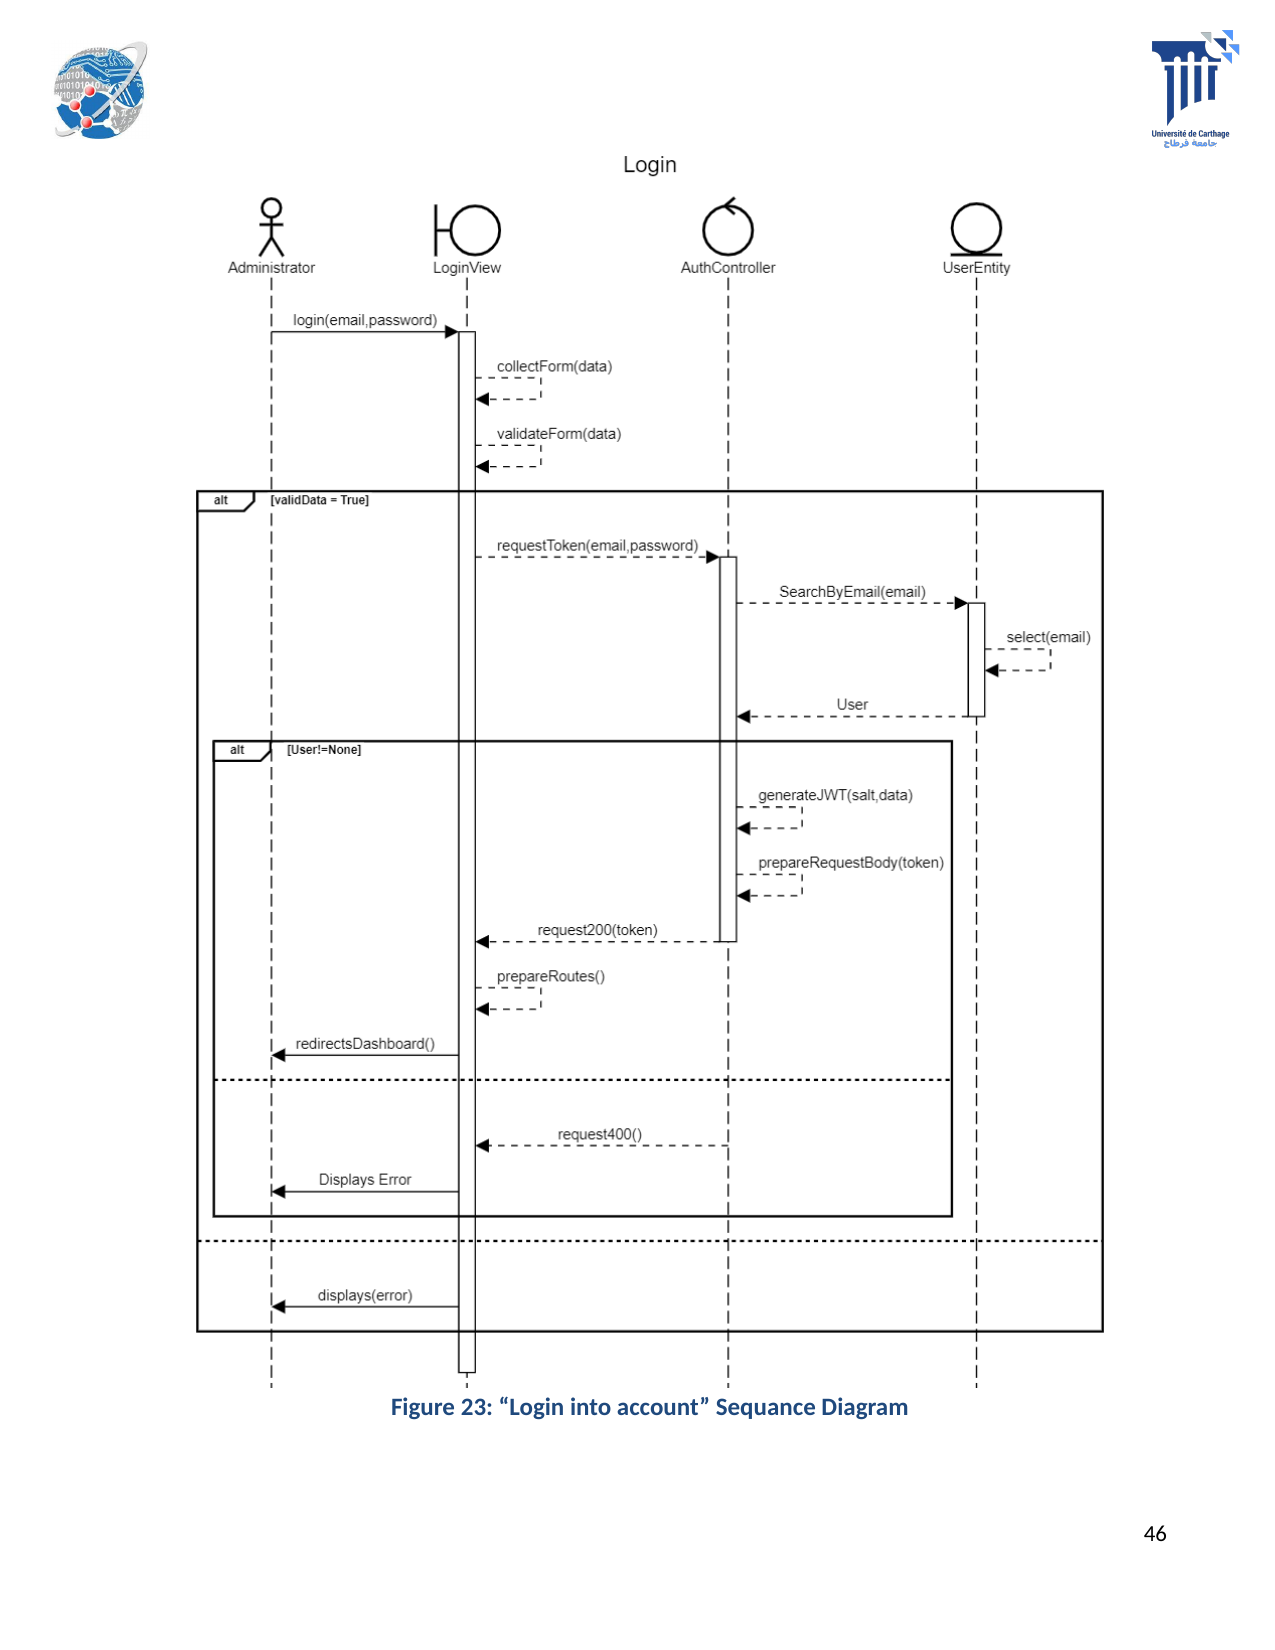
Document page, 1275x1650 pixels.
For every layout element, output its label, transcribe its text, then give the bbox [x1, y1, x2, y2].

text Figure 23: “Login into account” Sequance Diagram [133, 1391, 1167, 1422]
picture [1142, 30, 1240, 148]
picture [51, 40, 150, 139]
picture [181, 147, 1119, 1388]
